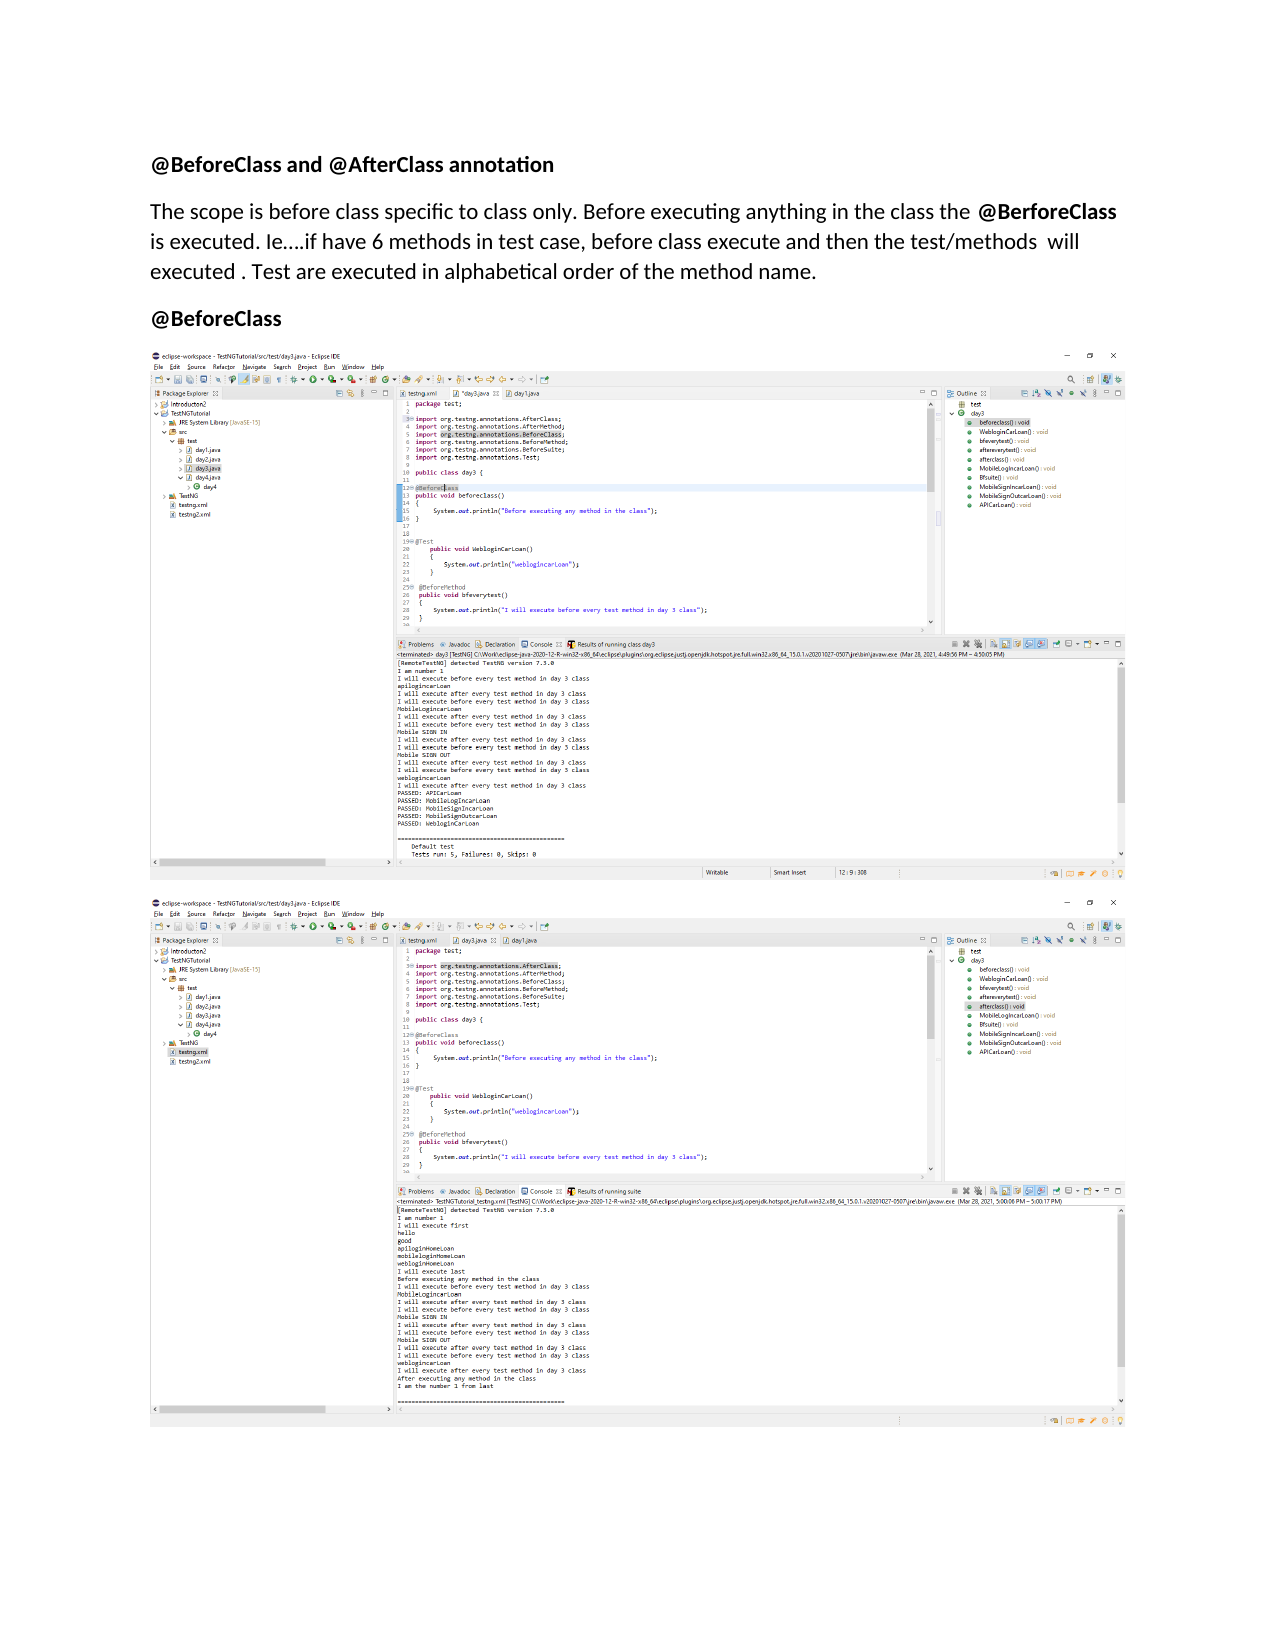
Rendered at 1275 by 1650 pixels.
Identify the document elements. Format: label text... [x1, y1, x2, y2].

text @BeforeClass [150, 304, 1125, 332]
picture [150, 898, 1125, 1427]
picture [150, 351, 1125, 880]
text The scope is before class specific to class only. Before executing anything in the class the @BerforeClass is executed. Ie….if have 6 methods in test case, before class execute and then the test/methods will executed . Test are executed in alphabetical order of the method name. [150, 197, 1125, 285]
text @BeforeClass and @AfterClass annotation [150, 150, 1125, 178]
